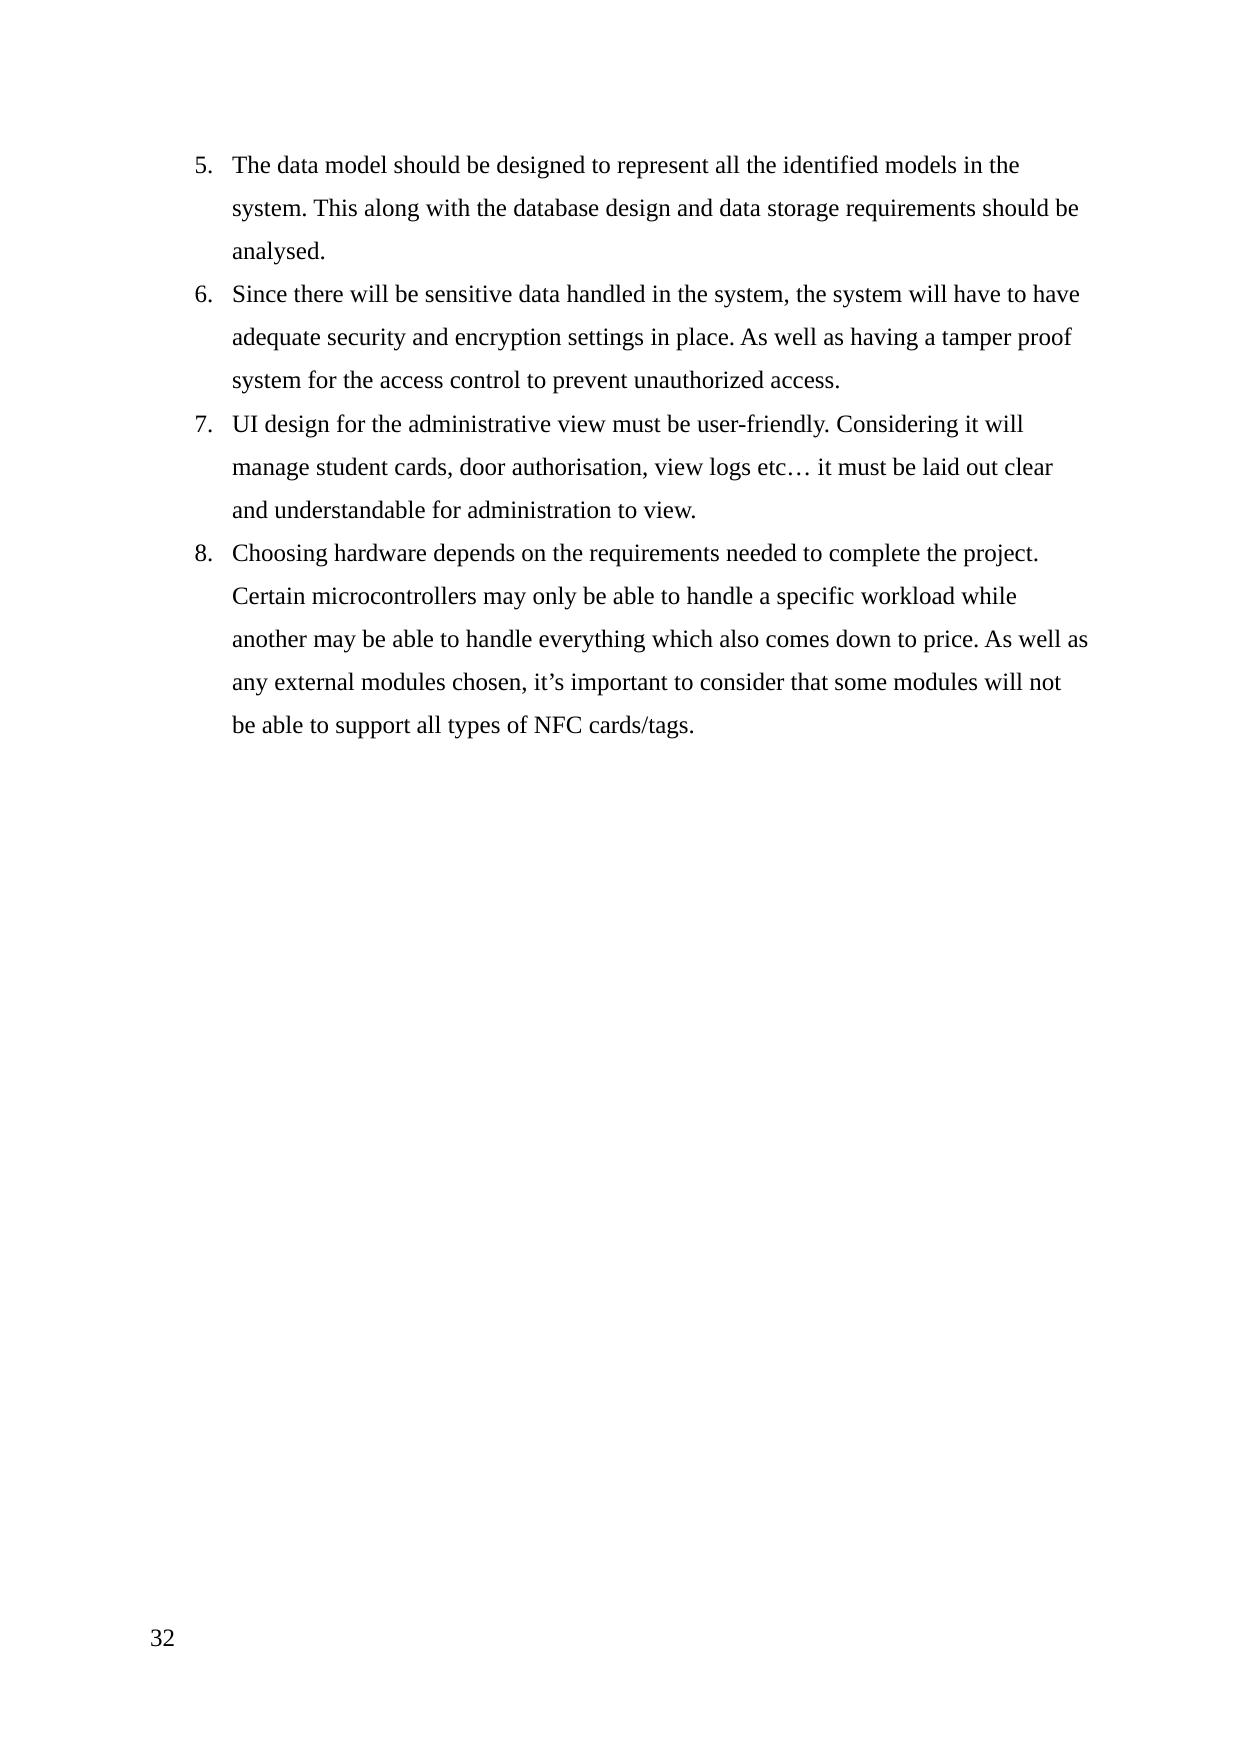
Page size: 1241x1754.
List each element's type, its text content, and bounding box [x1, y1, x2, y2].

list Choosing hardware depends on the requirements needed to complete the project. Certain microcontrollers may only be able to handle a specific workload while another may be able to handle everything which also comes down to price. As well as any external modules chosen, it’s important to consider that some modules will not be able to support all types of NFC cards/tags. [194, 538, 1090, 739]
list The data model should be designed to represent all the identified models in the system. This along with the database design and data storage requirements should be analysed. [194, 150, 1090, 265]
list Since there will be sensitive data handled in the system, the system will have to have adequate security and encryption settings in place. As well as having a tamper proof system for the access control to prevent unauthorized access. [194, 279, 1090, 394]
list UI design for the administrative view must be user-friendly. Considering it will manage student cards, door authorisation, view logs etc… it must be laid out clear and understandable for administration to view. [194, 409, 1090, 524]
